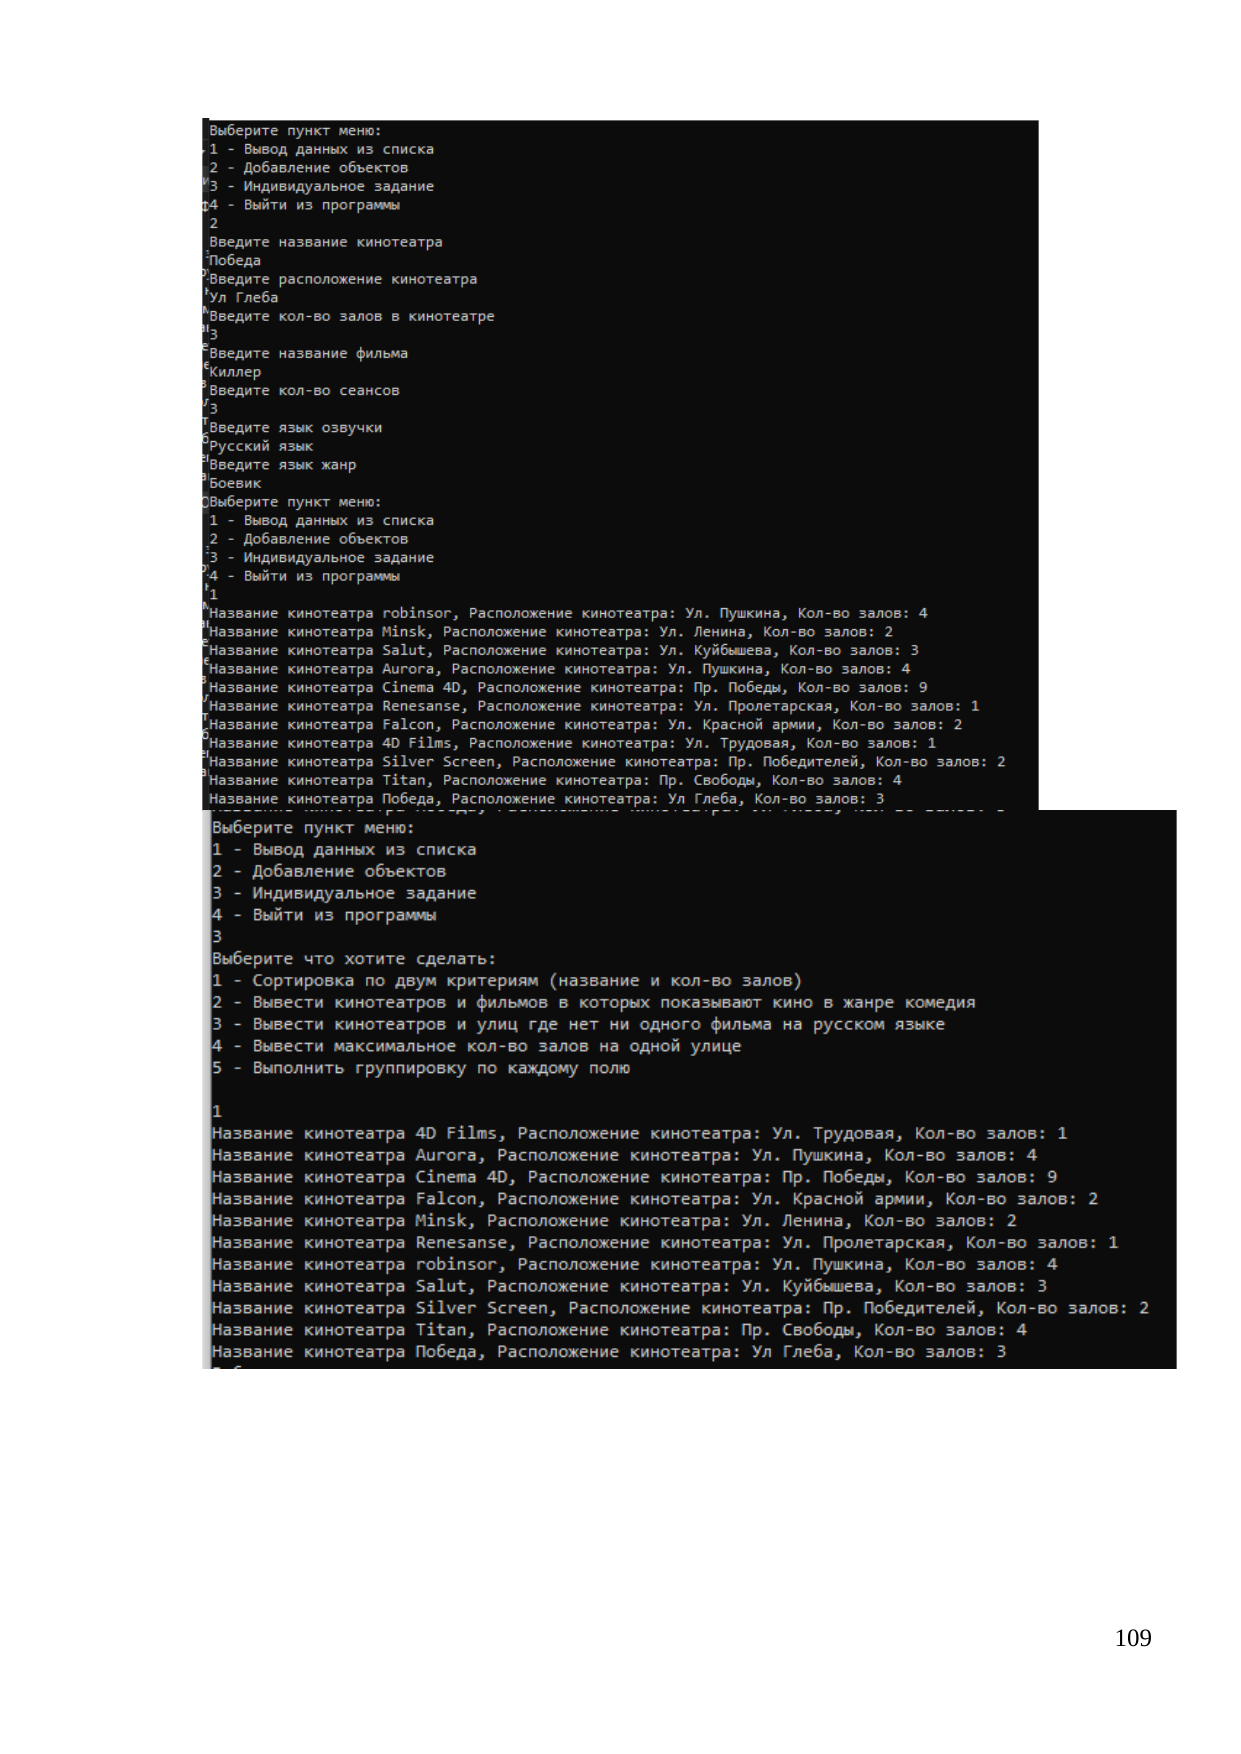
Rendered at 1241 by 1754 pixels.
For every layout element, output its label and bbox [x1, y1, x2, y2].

picture [202, 118, 1177, 1369]
